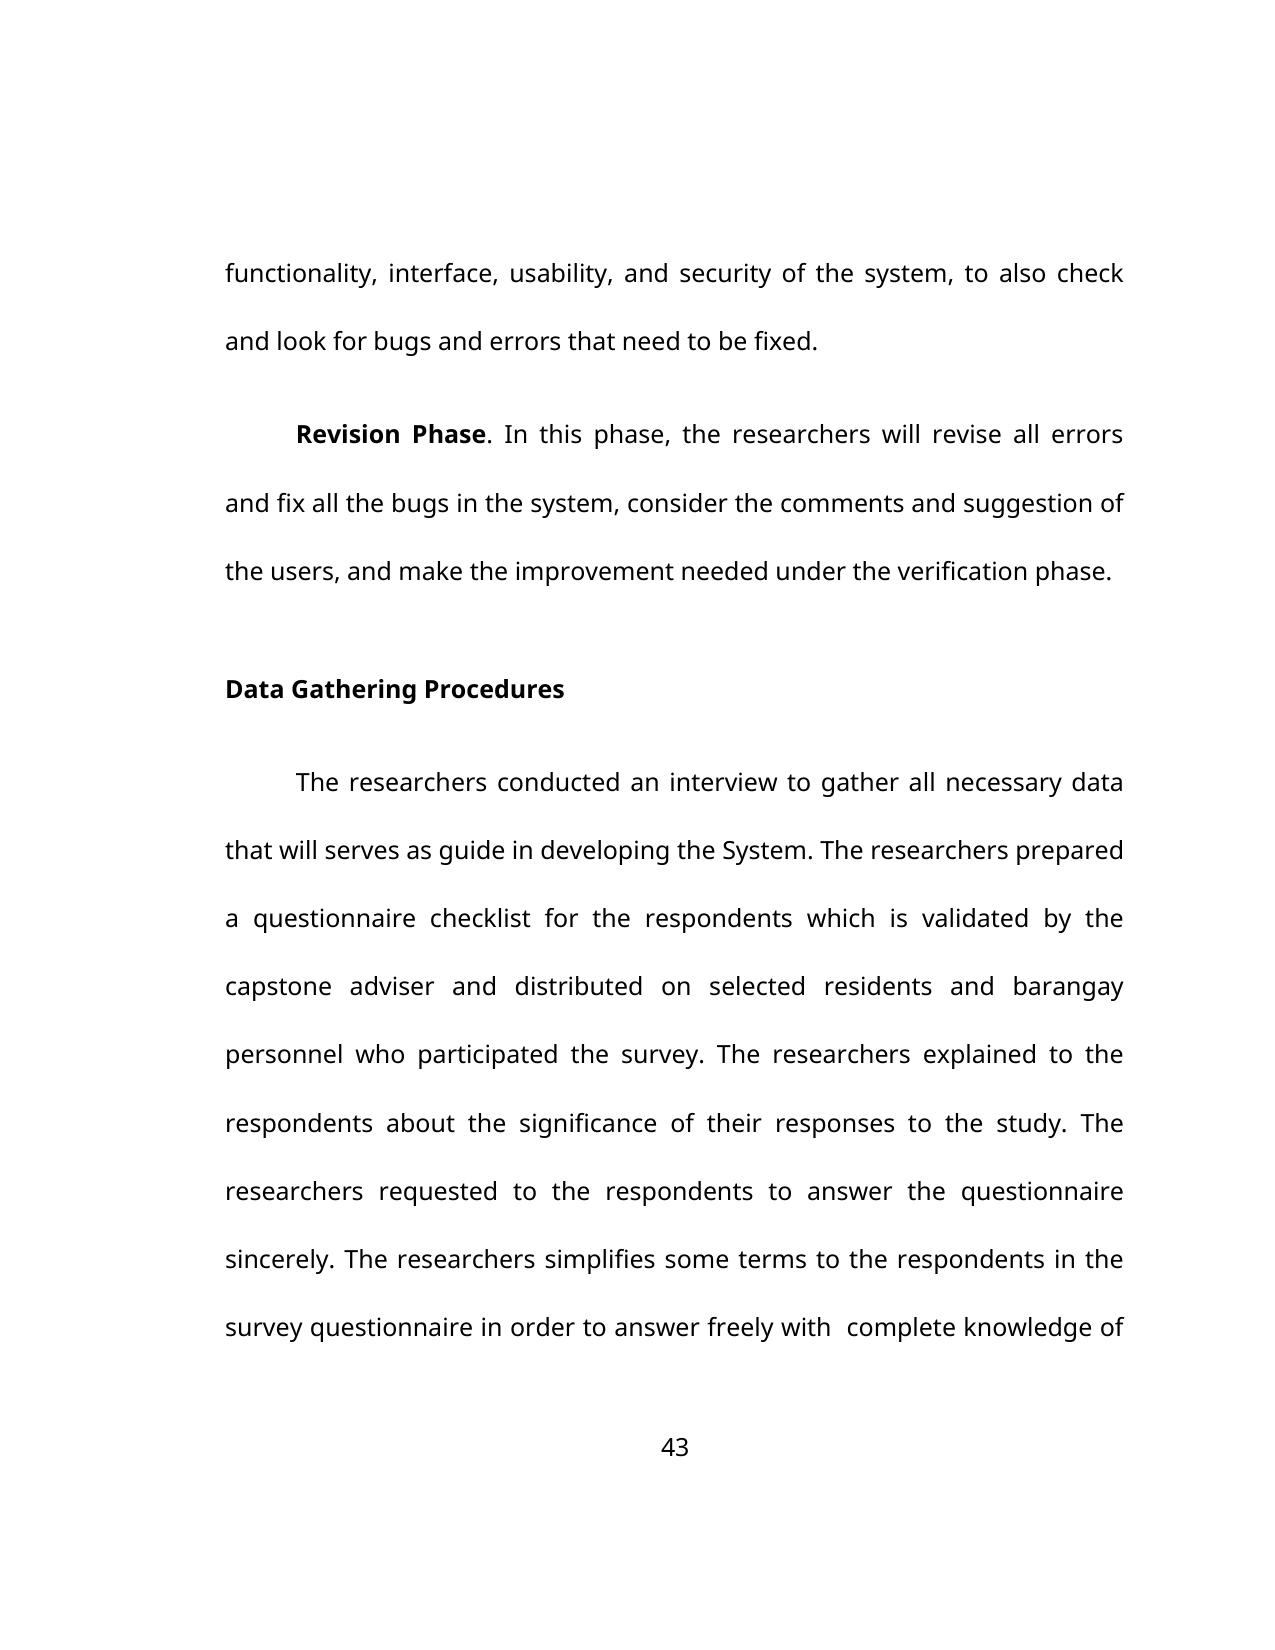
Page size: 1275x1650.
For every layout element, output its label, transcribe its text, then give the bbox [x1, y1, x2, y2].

text Revision Phase. In this phase, the researchers will revise all errors and fix all the bugs in the system, consider the comments and suggestion of the users, and make the improvement needed under the verification phase. [225, 417, 1125, 587]
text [225, 256, 1125, 358]
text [225, 764, 1125, 1344]
subtitle Data Gathering Procedures [225, 671, 1125, 706]
